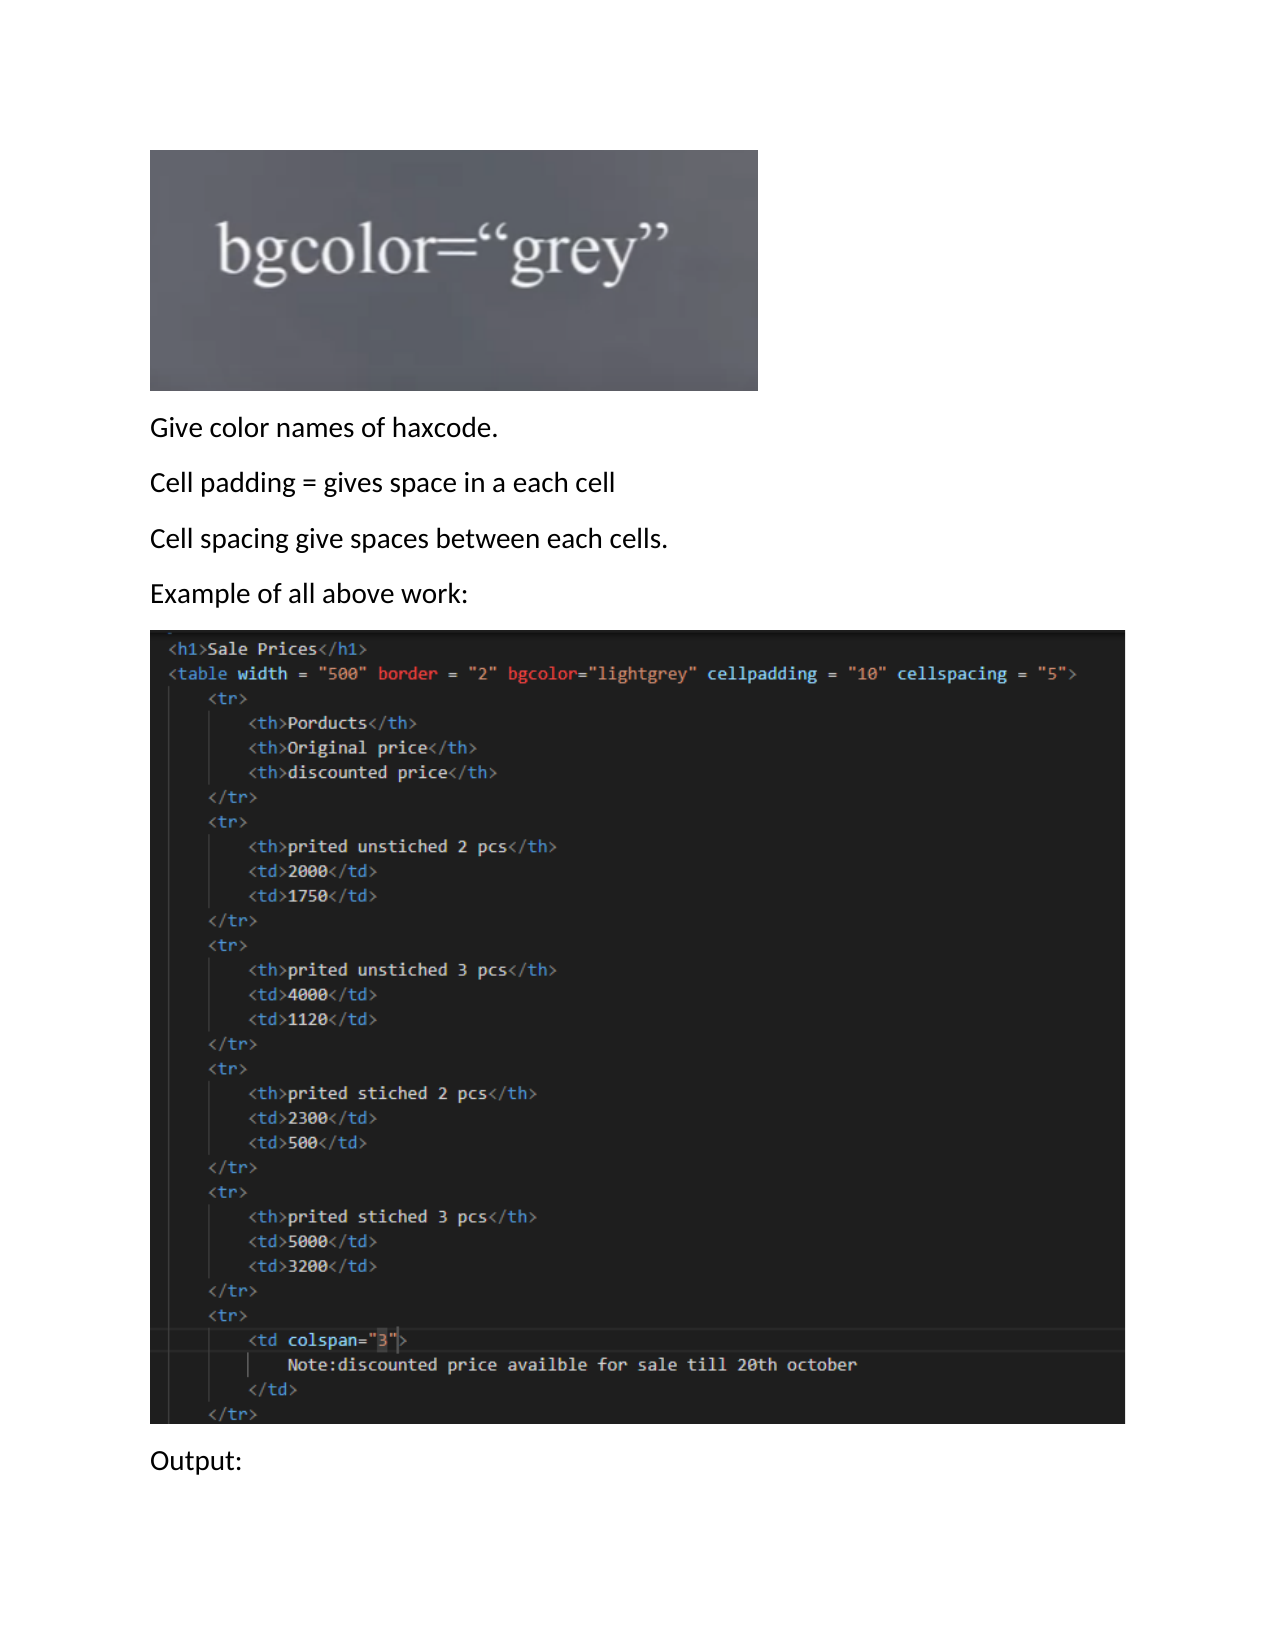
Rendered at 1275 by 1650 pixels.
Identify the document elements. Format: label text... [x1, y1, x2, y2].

text Example of all above work: [150, 575, 1125, 610]
text Cell padding = gives space in a each cell [150, 464, 1125, 500]
text Give color names of haxcode. [150, 409, 1125, 445]
text Cell spacing give spaces between each cells. [150, 520, 1125, 555]
picture [150, 630, 1125, 1424]
text Output: [150, 1442, 1125, 1478]
picture [150, 150, 758, 391]
